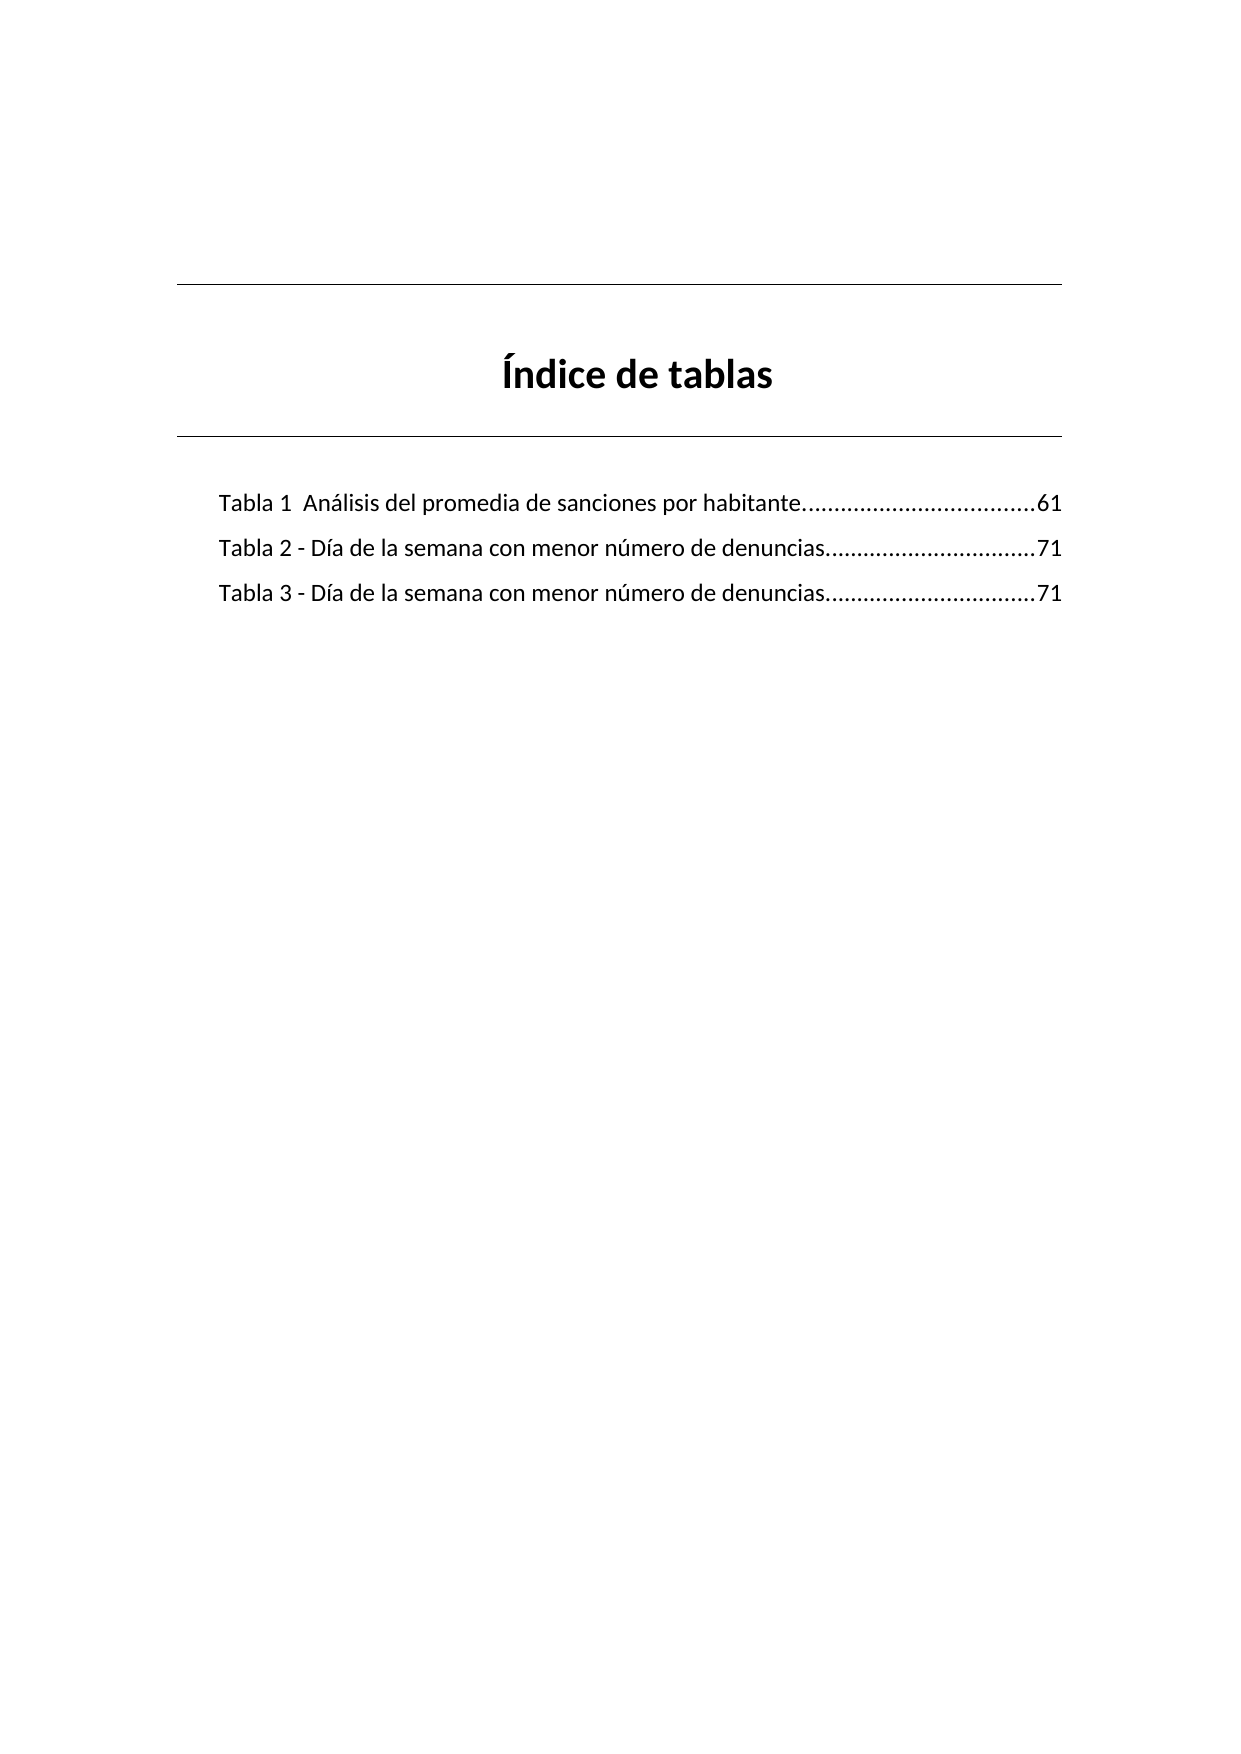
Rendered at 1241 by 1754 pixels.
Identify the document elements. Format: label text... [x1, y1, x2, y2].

text Tabla 2 - Día de la semana con menor número de denuncias. 71 [177, 532, 1063, 563]
text Tabla 1 Análisis del promedia de sanciones por habitante. 61 [177, 487, 1063, 517]
text Tabla 3 - Día de la semana con menor número de denuncias. 71 [177, 578, 1063, 608]
table_header Índice de tablas [177, 285, 1062, 436]
